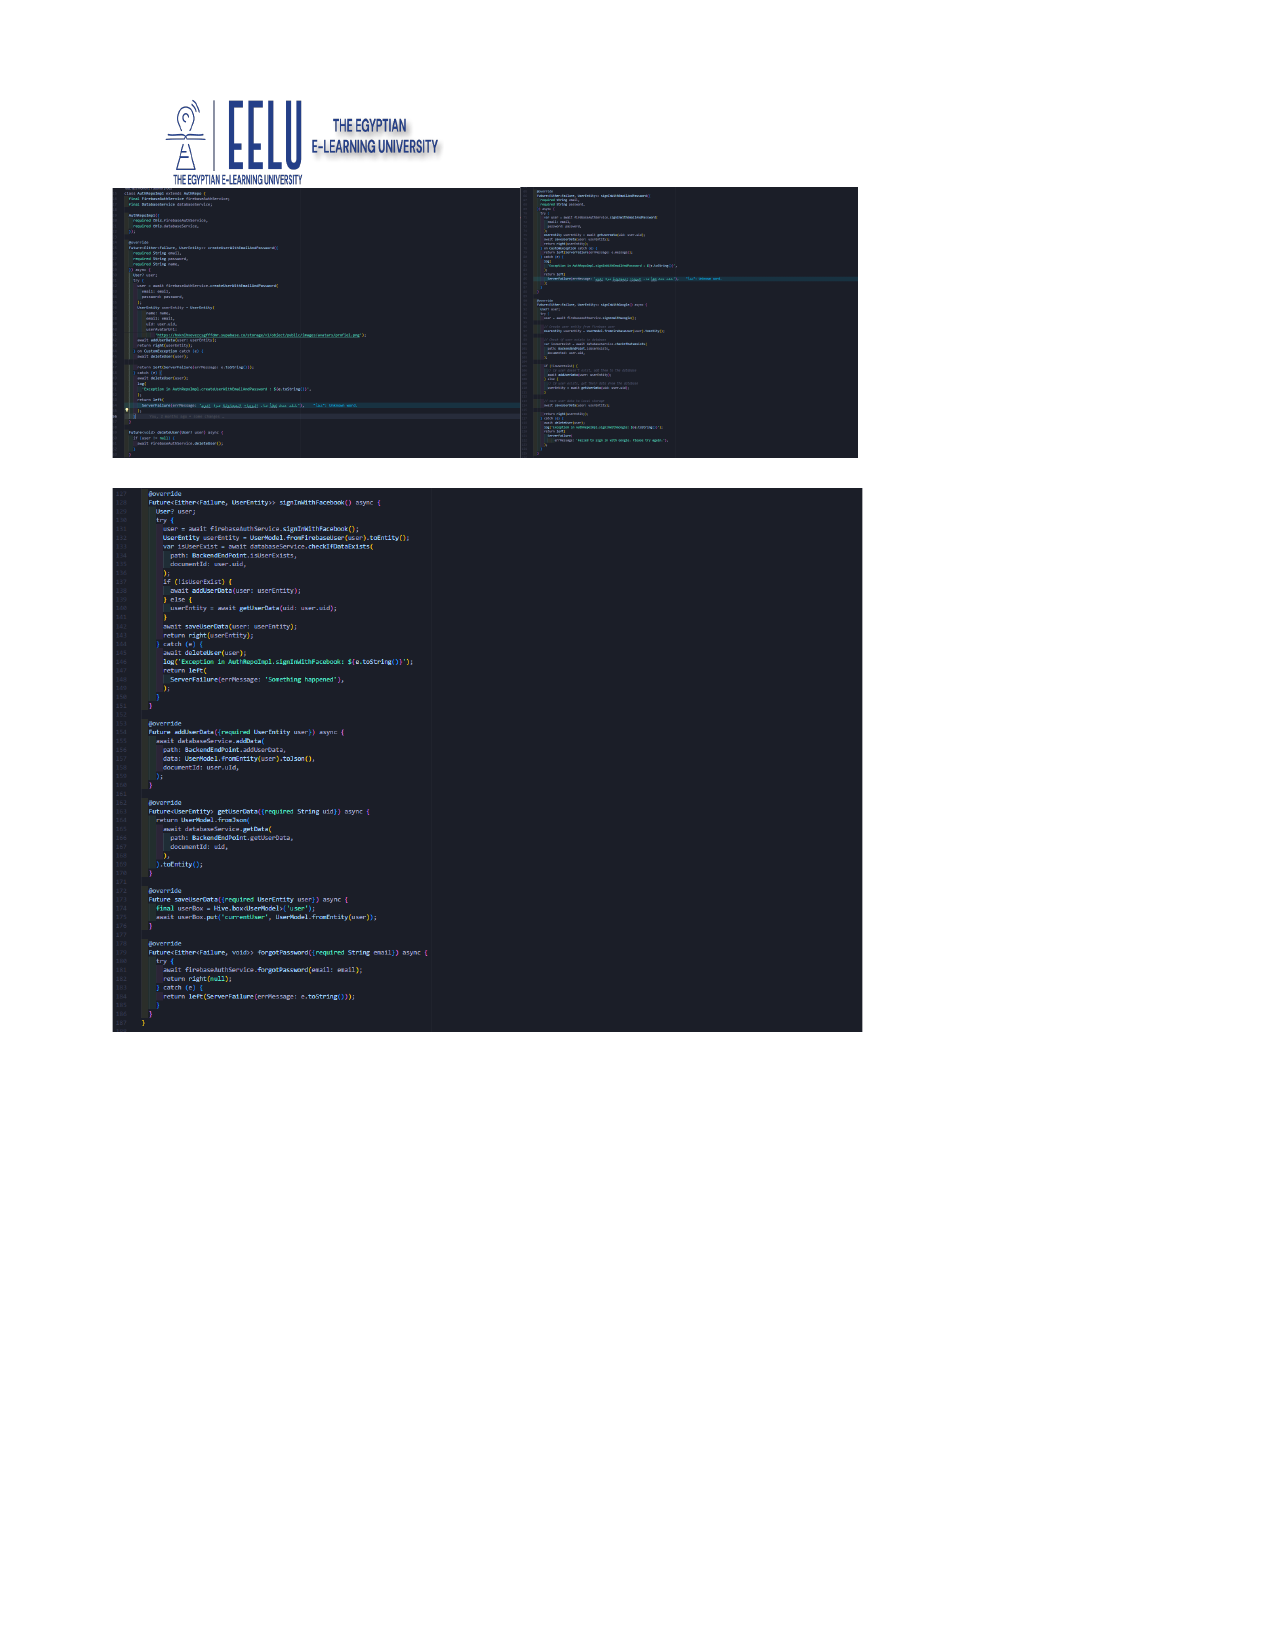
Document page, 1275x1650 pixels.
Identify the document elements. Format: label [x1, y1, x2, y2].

picture [112, 75, 858, 458]
picture [112, 488, 863, 1032]
